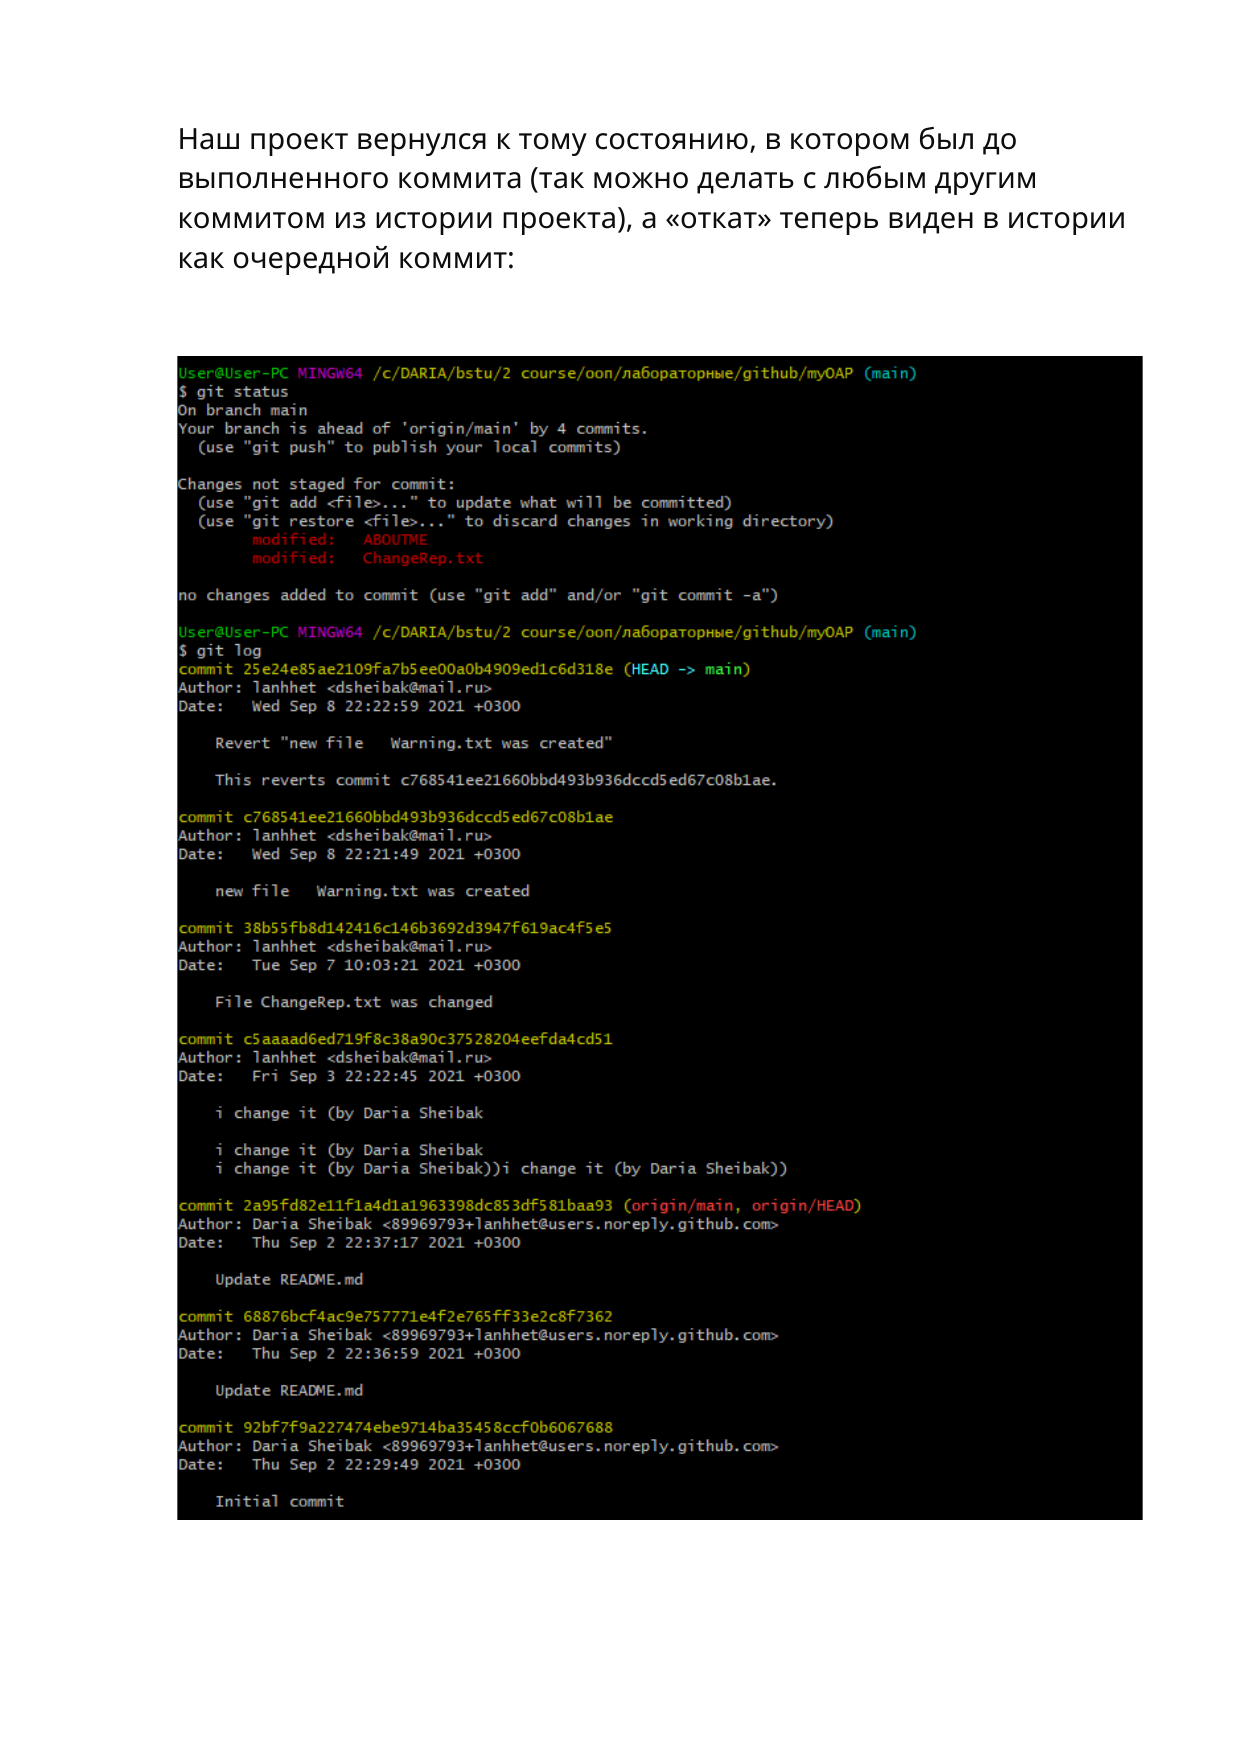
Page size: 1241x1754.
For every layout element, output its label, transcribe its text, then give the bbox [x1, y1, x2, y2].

text Наш проект вернулся к тому состоянию, в котором был до выполненного коммита (так можно делать с любым другим коммитом из истории проекта), а «откат» теперь виден в истории как очередной коммит: [177, 118, 1152, 277]
picture [177, 356, 1143, 1520]
